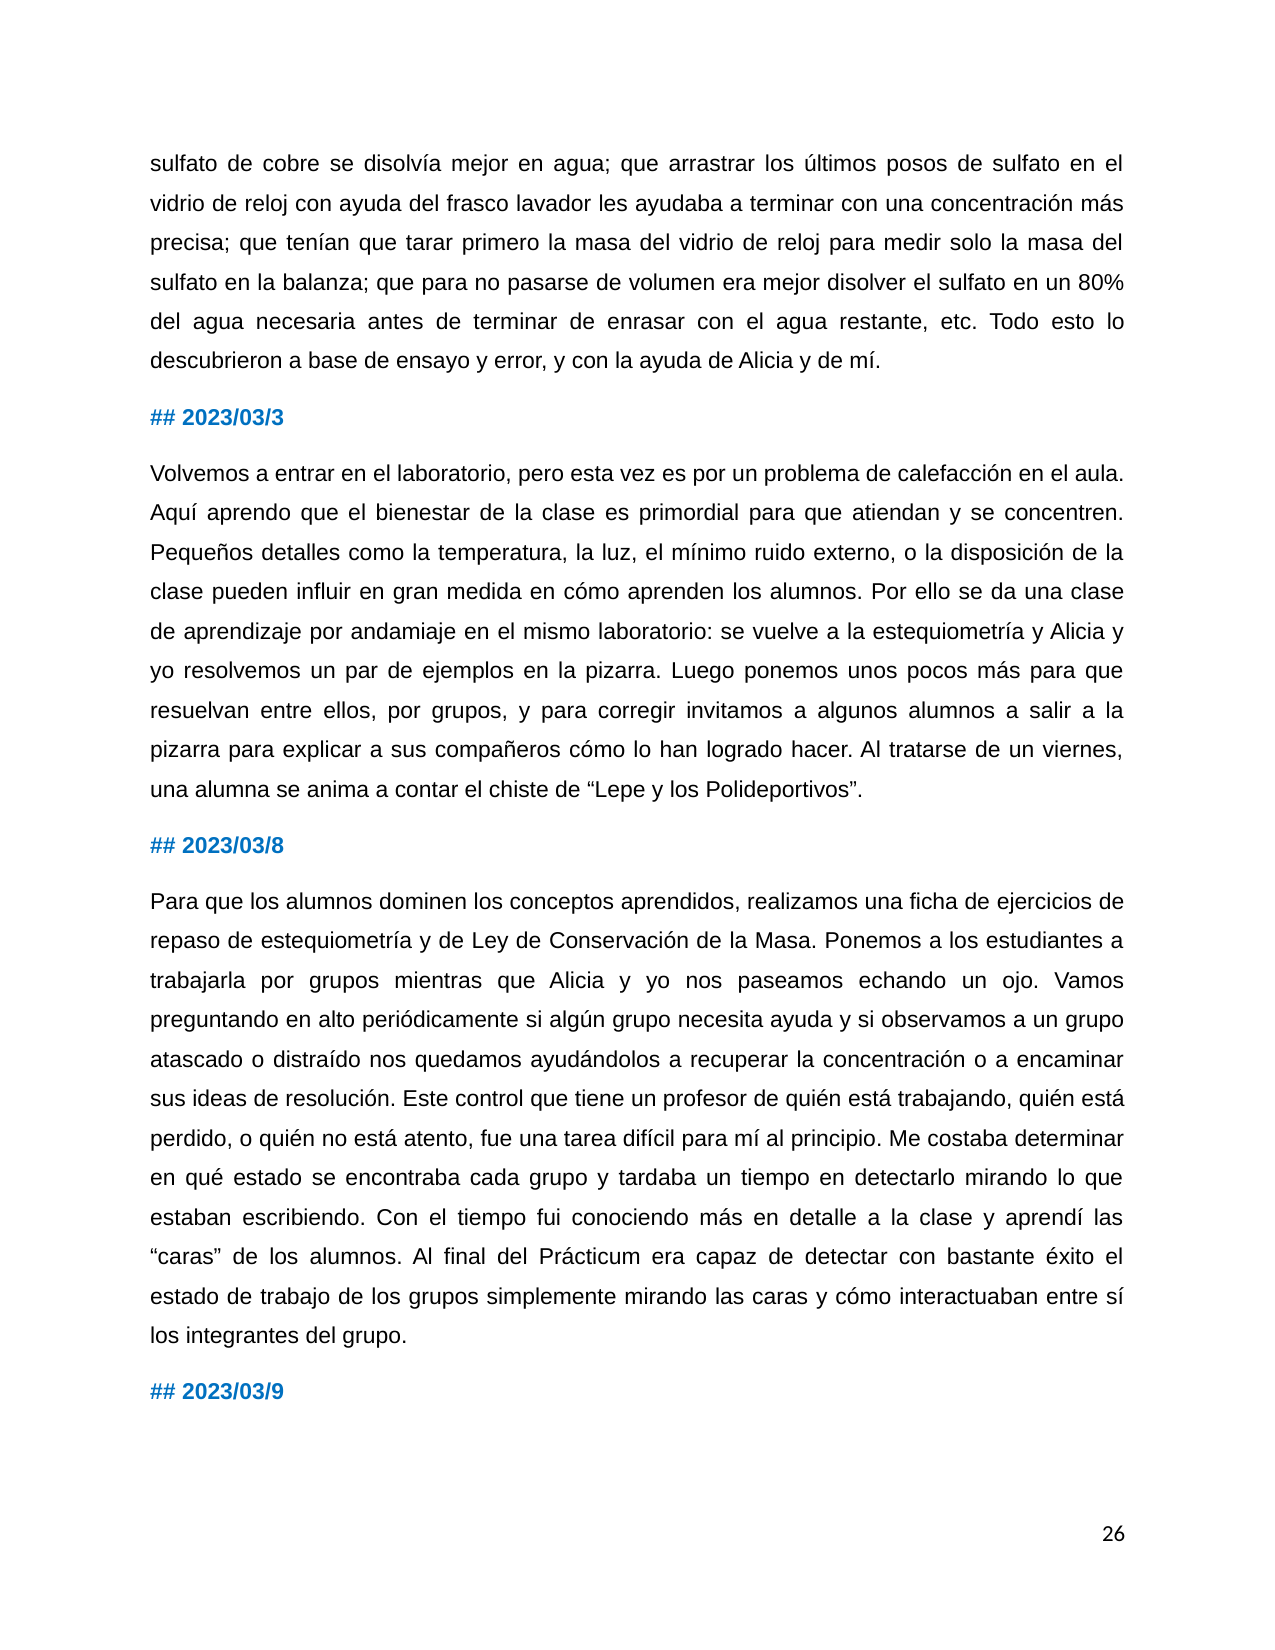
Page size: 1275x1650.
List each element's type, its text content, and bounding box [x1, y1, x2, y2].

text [150, 150, 1125, 374]
text Volvemos a entrar en el laboratorio, pero esta vez es por un problema de calefacción en el aula. Aquí aprendo que el bienestar de la clase es primordial para que atiendan y se concentren. Pequeños detalles como la temperatura, la luz, el mínimo ruido externo, o la disposición de la clase pueden influir en gran medida en cómo aprenden los alumnos. Por ello se da una clase de aprendizaje por andamiaje en el mismo laboratorio: se vuelve a la estequiometría y Alicia y yo resolvemos un par de ejemplos en la pizarra. Luego ponemos unos pocos más para que resuelvan entre ellos, por grupos, y para corregir invitamos a algunos alumnos a salir a la pizarra para explicar a sus compañeros cómo lo han logrado hacer. Al tratarse de un viernes, una alumna se anima a contar el chiste de “Lepe y los Polideportivos”. [150, 460, 1125, 802]
text ## 2023/03/9 [150, 1378, 1125, 1404]
text ## 2023/03/3 [150, 403, 1125, 430]
text ## 2023/03/8 [150, 832, 1125, 858]
text Para que los alumnos dominen los conceptos aprendidos, realizamos una ficha de ejercicios de repaso de estequiometría y de Ley de Conservación de la Masa. Ponemos a los estudiantes a trabajarla por grupos mientras que Alicia y yo nos paseamos echando un ojo. Vamos preguntando en alto periódicamente si algún grupo necesita ayuda y si observamos a un grupo atascado o distraído nos quedamos ayudándolos a recuperar la concentración o a encaminar sus ideas de resolución. Este control que tiene un profesor de quién está trabajando, quién está perdido, o quién no está atento, fue una tarea difícil para mí al principio. Me costaba determinar en qué estado se encontraba cada grupo y tardaba un tiempo en detectarlo mirando lo que estaban escribiendo. Con el tiempo fui conociendo más en detalle a la clase y aprendí las “caras” de los alumnos. Al final del Prácticum era capaz de detectar con bastante éxito el estado de trabajo de los grupos simplemente mirando las caras y cómo interactuaban entre sí los integrantes del grupo. [150, 888, 1125, 1348]
